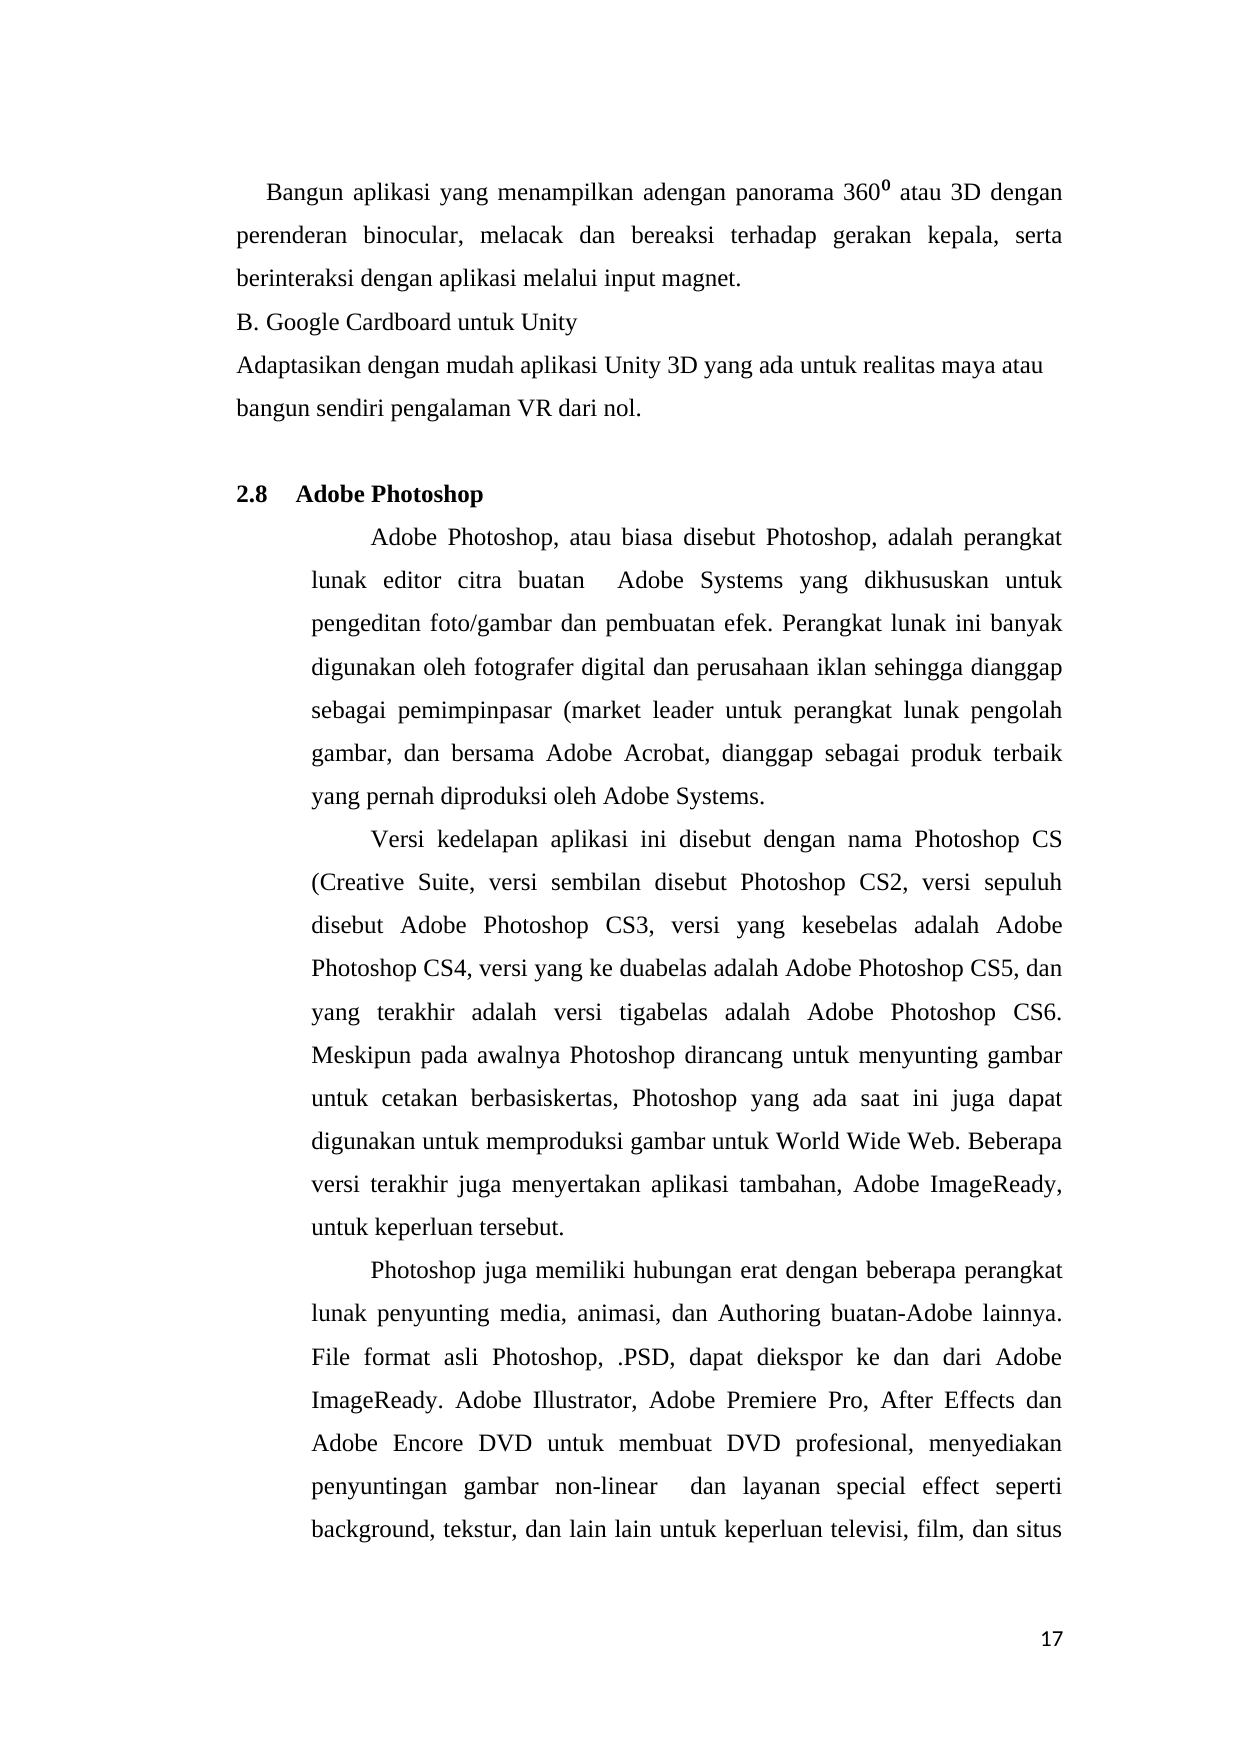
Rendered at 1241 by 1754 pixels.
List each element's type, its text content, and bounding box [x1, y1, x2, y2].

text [311, 1255, 1063, 1543]
text Versi kedelapan aplikasi ini disebut dengan nama Photoshop CS (Creative Suite, versi sembilan disebut Photoshop CS2, versi sepuluh disebut Adobe Photoshop CS3, versi yang kesebelas adalah Adobe Photoshop CS4, versi yang ke duabelas adalah Adobe Photoshop CS5, dan yang terakhir adalah versi tigabelas adalah Adobe Photoshop CS6. Meskipun pada awalnya Photoshop dirancang untuk menyunting gambar untuk cetakan berbasiskertas, Photoshop yang ada saat ini juga dapat digunakan untuk memproduksi gambar untuk World Wide Web. Beberapa versi terakhir juga menyertakan aplikasi tambahan, Adobe ImageReady, untuk keperluan tersebut. [311, 824, 1063, 1241]
subtitle Adobe Photoshop [236, 479, 1063, 508]
text Adaptasikan dengan mudah aplikasi Unity 3D yang ada untuk realitas maya atau bangun sendiri pengalaman VR dari nol. [236, 350, 1063, 422]
list Bangun aplikasi yang menampilkan adengan panorama 360⁰ atau 3D dengan perenderan binocular, melacak dan bereaksi terhadap gerakan kepala, serta berinteraksi dengan aplikasi melalui input magnet. [236, 177, 1063, 292]
text Adobe Photoshop, atau biasa disebut Photoshop, adalah perangkat lunak editor citra buatan Adobe Systems yang dikhususkan untuk pengeditan foto/gambar dan pembuatan efek. Perangkat lunak ini banyak digunakan oleh fotografer digital dan perusahaan iklan sehingga dianggap sebagai pemimpinpasar (market leader untuk perangkat lunak pengolah gambar, dan bersama Adobe Acrobat, dianggap sebagai produk terbaik yang pernah diproduksi oleh Adobe Systems. [311, 522, 1063, 810]
list Google Cardboard untuk Unity [236, 307, 1063, 335]
